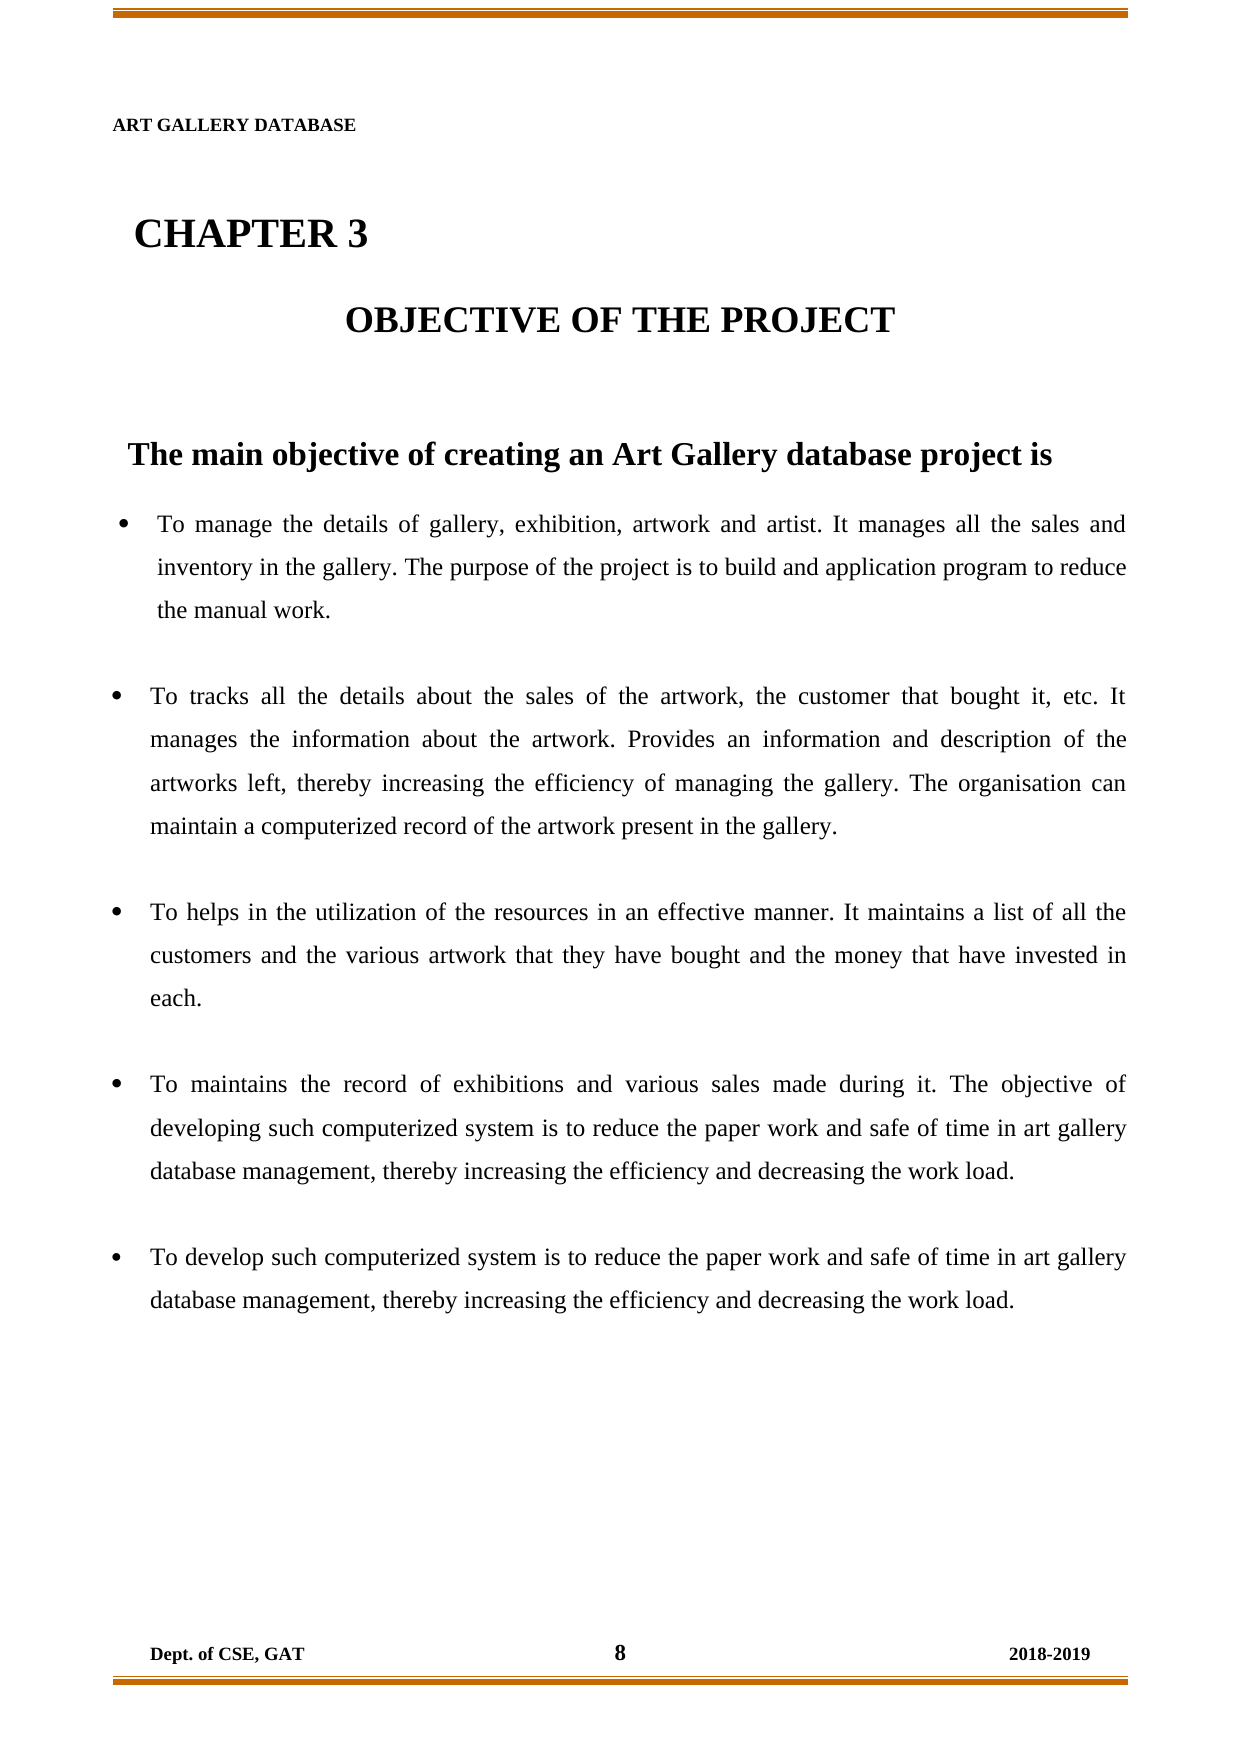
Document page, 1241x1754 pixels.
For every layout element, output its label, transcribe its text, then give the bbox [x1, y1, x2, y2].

list To maintains the record of exhibitions and various sales made during it. The objective of developing such computerized system is to reduce the paper work and safe of time in art gallery database management, thereby increasing the efficiency and decreasing the work load. [112, 1069, 1128, 1184]
text CHAPTER 3 [112, 209, 733, 257]
list To develop such computerized system is to reduce the paper work and safe of time in art gallery database management, thereby increasing the efficiency and decreasing the work load. [112, 1242, 1128, 1314]
list To helps in the utilization of the resources in an effective manner. It maintains a list of all the customers and the various artwork that they have bought and the money that have invested in each. [112, 897, 1128, 1012]
text OBJECTIVE OF THE PROJECT [112, 297, 1128, 340]
list To manage the details of gallery, exhibition, artwork and artist. It manages all the sales and inventory in the gallery. The purpose of the project is to build and application program to reduce the manual work. [119, 509, 1128, 624]
list To tracks all the details about the sales of the artwork, the customer that bought it, etc. It manages the information about the artwork. Provides an information and description of the artworks left, thereby increasing the efficiency of managing the gallery. The organisation can maintain a computerized record of the artwork present in the gallery. [112, 681, 1128, 839]
text The main objective of creating an Art Gallery database project is [127, 435, 1128, 473]
